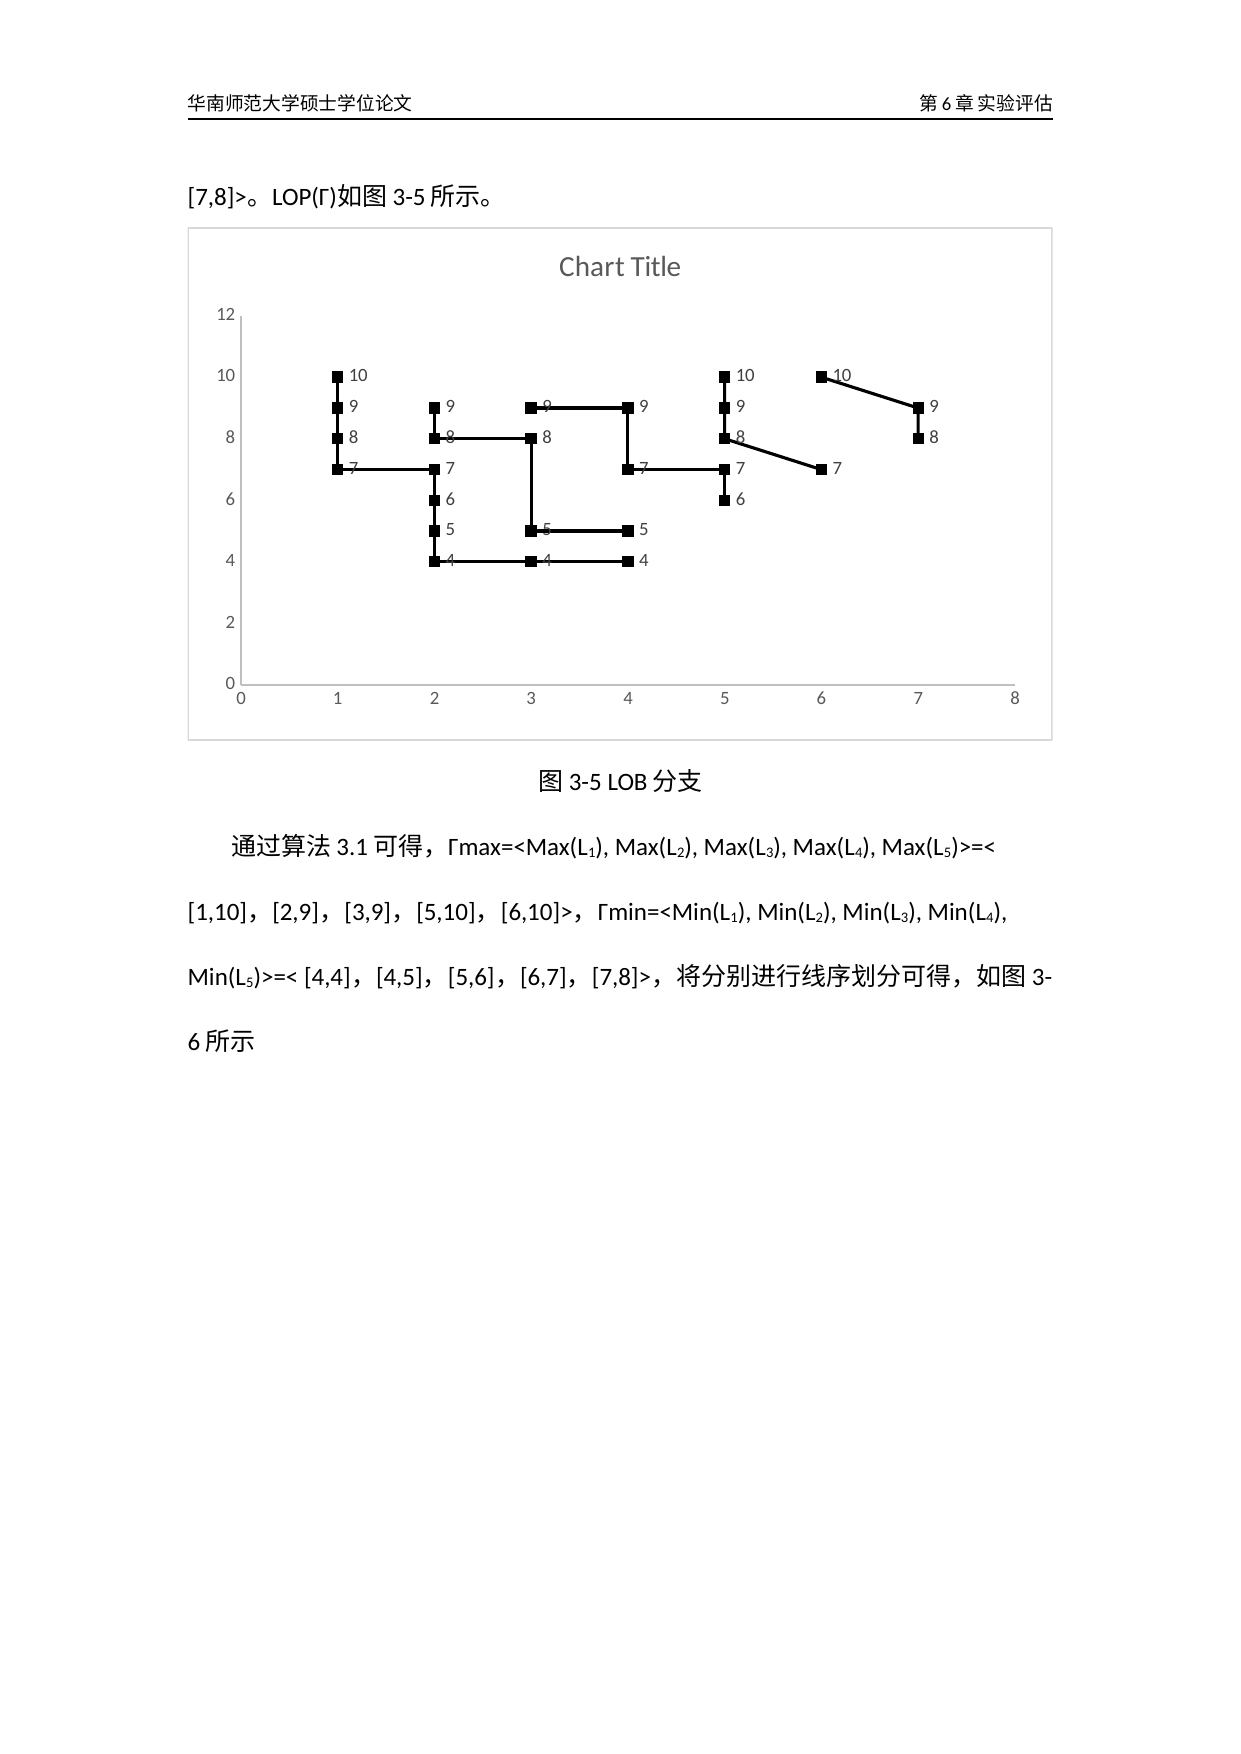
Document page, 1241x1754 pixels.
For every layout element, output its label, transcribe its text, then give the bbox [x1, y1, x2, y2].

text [187, 162, 1053, 227]
